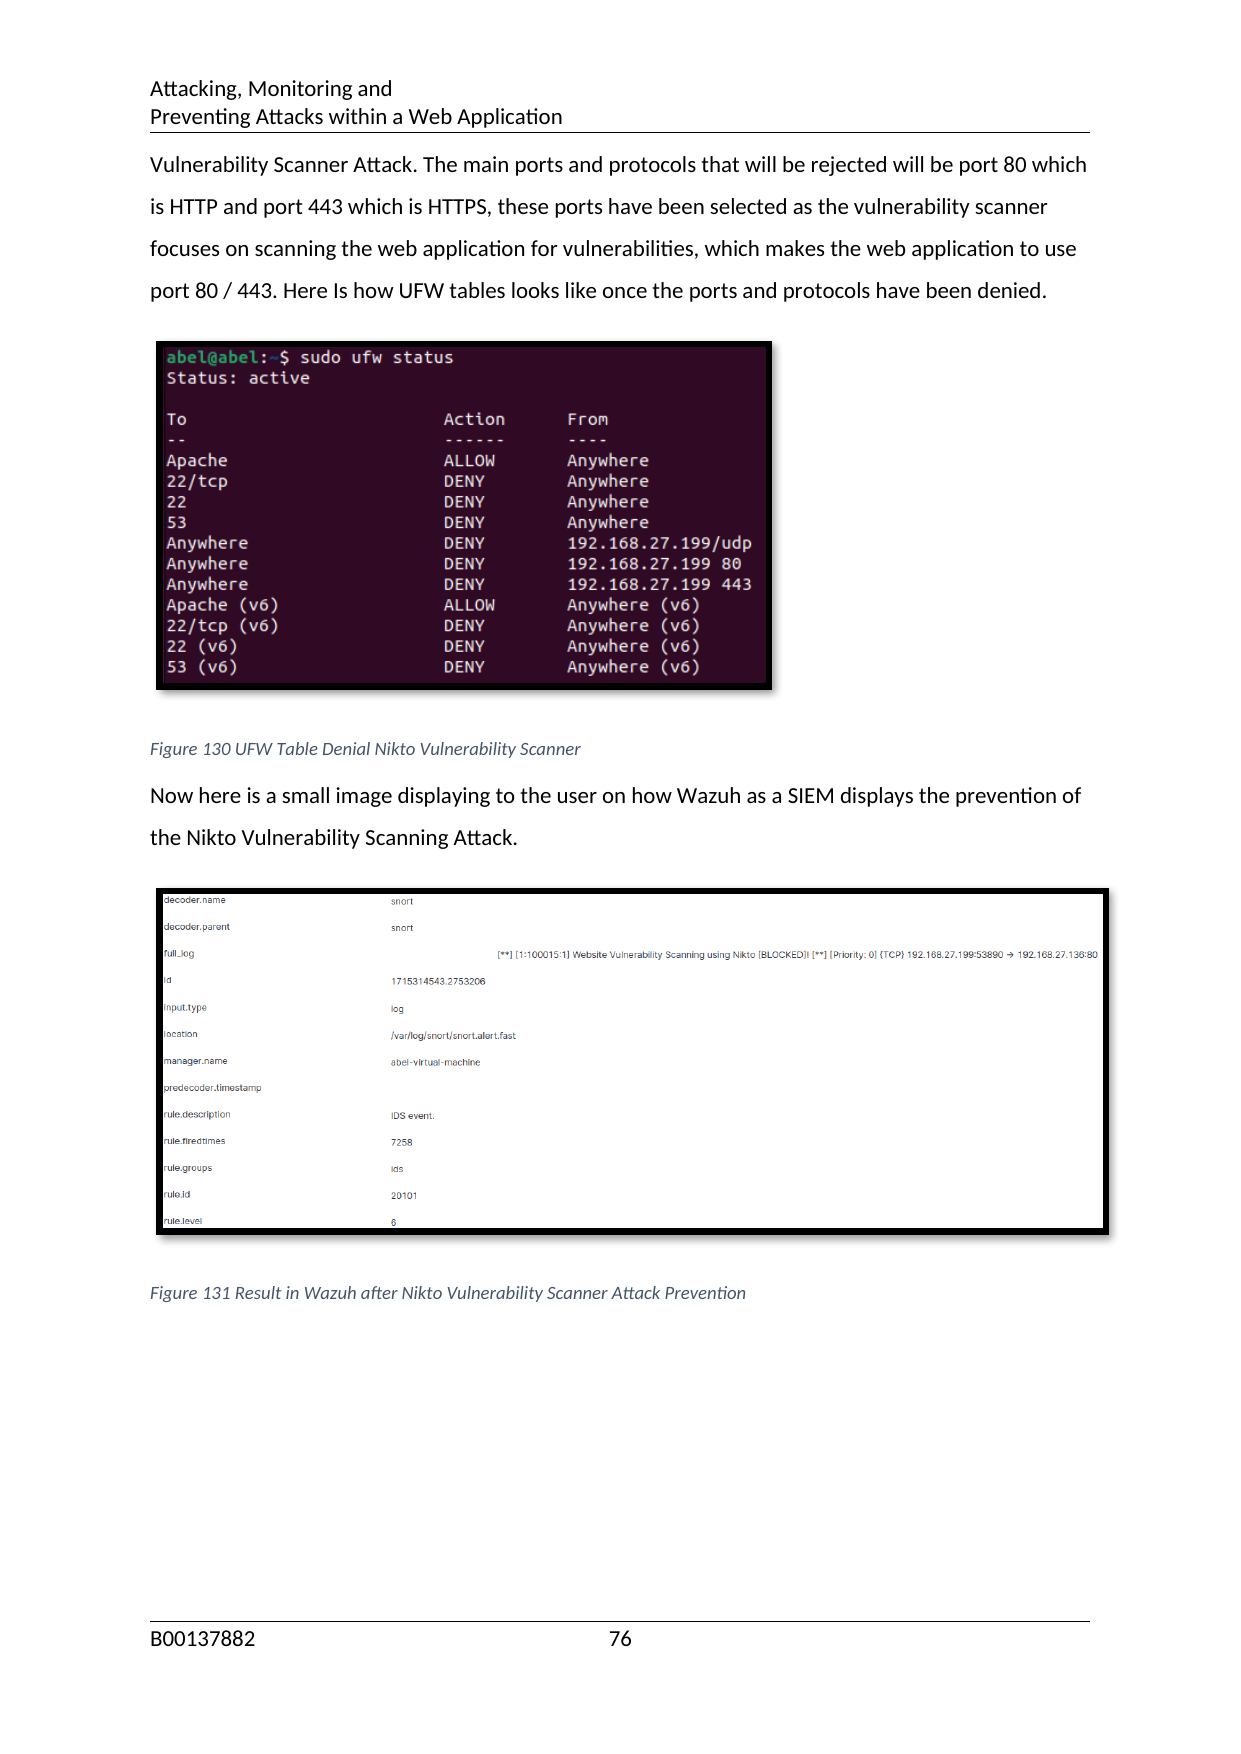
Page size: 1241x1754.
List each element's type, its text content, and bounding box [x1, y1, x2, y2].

picture [163, 347, 766, 683]
picture [163, 894, 1103, 1228]
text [150, 150, 1090, 304]
text Figure 130 UFW Table Denial Nikto Vulnerability Scanner [150, 737, 1090, 760]
text Figure 131 Result in Wazuh after Nikto Vulnerability Scanner Attack Prevention [150, 1281, 1090, 1304]
text Now here is a small image displaying to the user on how Wazuh as a SIEM displays the prevention of the Nikto Vulnerability Scanning Attack. [150, 781, 1090, 851]
